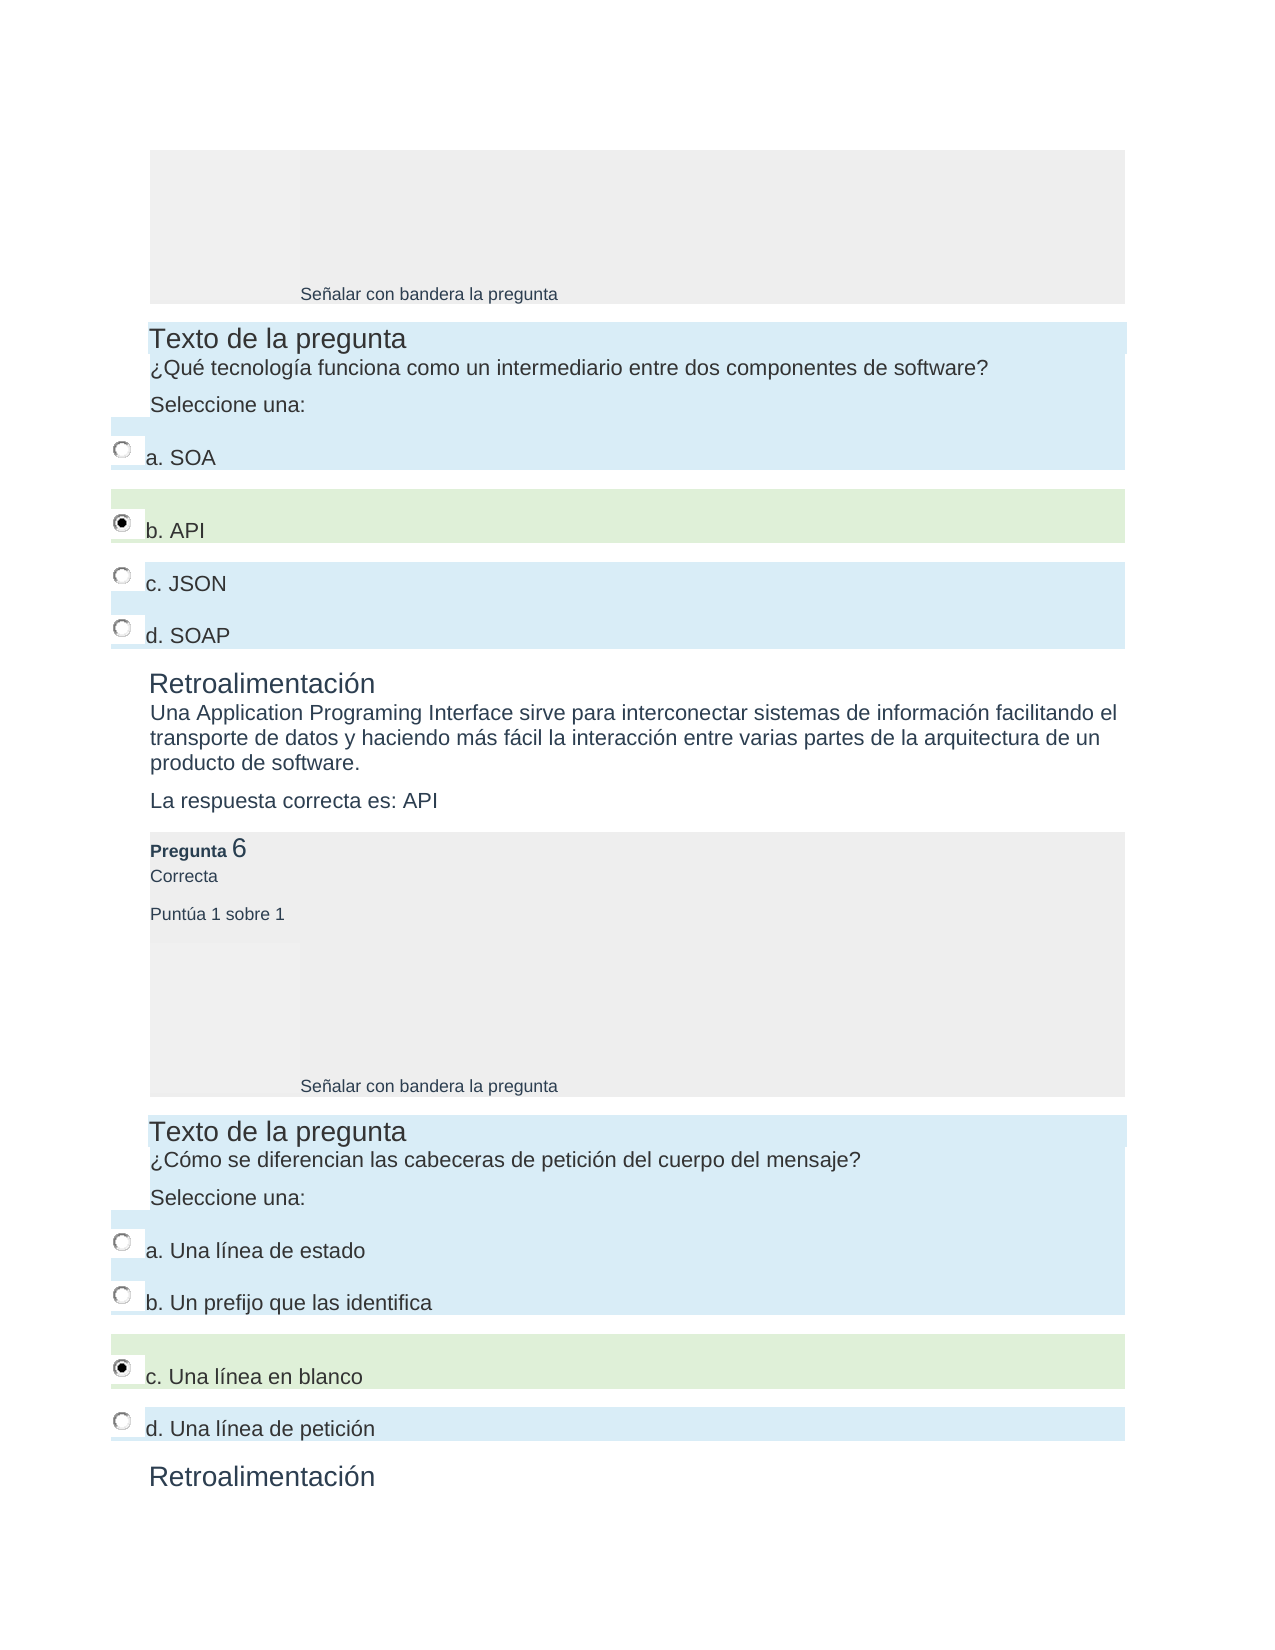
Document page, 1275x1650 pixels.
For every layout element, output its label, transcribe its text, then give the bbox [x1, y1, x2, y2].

text c. JSON [111, 562, 1125, 596]
text La respuesta correcta es: API [150, 788, 1125, 813]
subtitle Texto de la pregunta [148, 322, 1127, 354]
text b. API [111, 489, 1125, 543]
text Señalar con bandera la pregunta [150, 943, 1125, 1097]
text b. Un prefijo que las identifica [111, 1281, 1125, 1315]
text ¿Cómo se diferencian las cabeceras de petición del cuerpo del mensaje? [150, 1147, 1125, 1172]
text Correcta [150, 865, 1125, 886]
text d. SOAP [111, 615, 1125, 649]
subtitle Pregunta 6 [150, 832, 1125, 863]
text Una Application Programing Interface sirve para interconectar sistemas de información facilitando el transporte de datos y haciendo más fácil la interacción entre varias partes de la arquitectura de un producto de software. [150, 700, 1125, 775]
text ¿Qué tecnología funciona como un intermediario entre dos componentes de software? [150, 354, 1125, 380]
subtitle Retroalimentación [148, 667, 1127, 700]
text Seleccione una: [150, 1185, 1125, 1210]
text Puntúa 1 sobre 1 [150, 904, 1125, 924]
text Seleccione una: [150, 392, 1125, 417]
text Señalar con bandera la pregunta [150, 150, 1125, 304]
text d. Una línea de petición [111, 1407, 1125, 1441]
text a. SOA [111, 436, 1125, 470]
subtitle Texto de la pregunta [148, 1115, 1127, 1147]
text c. Una línea en blanco [111, 1334, 1125, 1389]
text a. Una línea de estado [111, 1229, 1125, 1263]
subtitle Retroalimentación [148, 1460, 1127, 1492]
